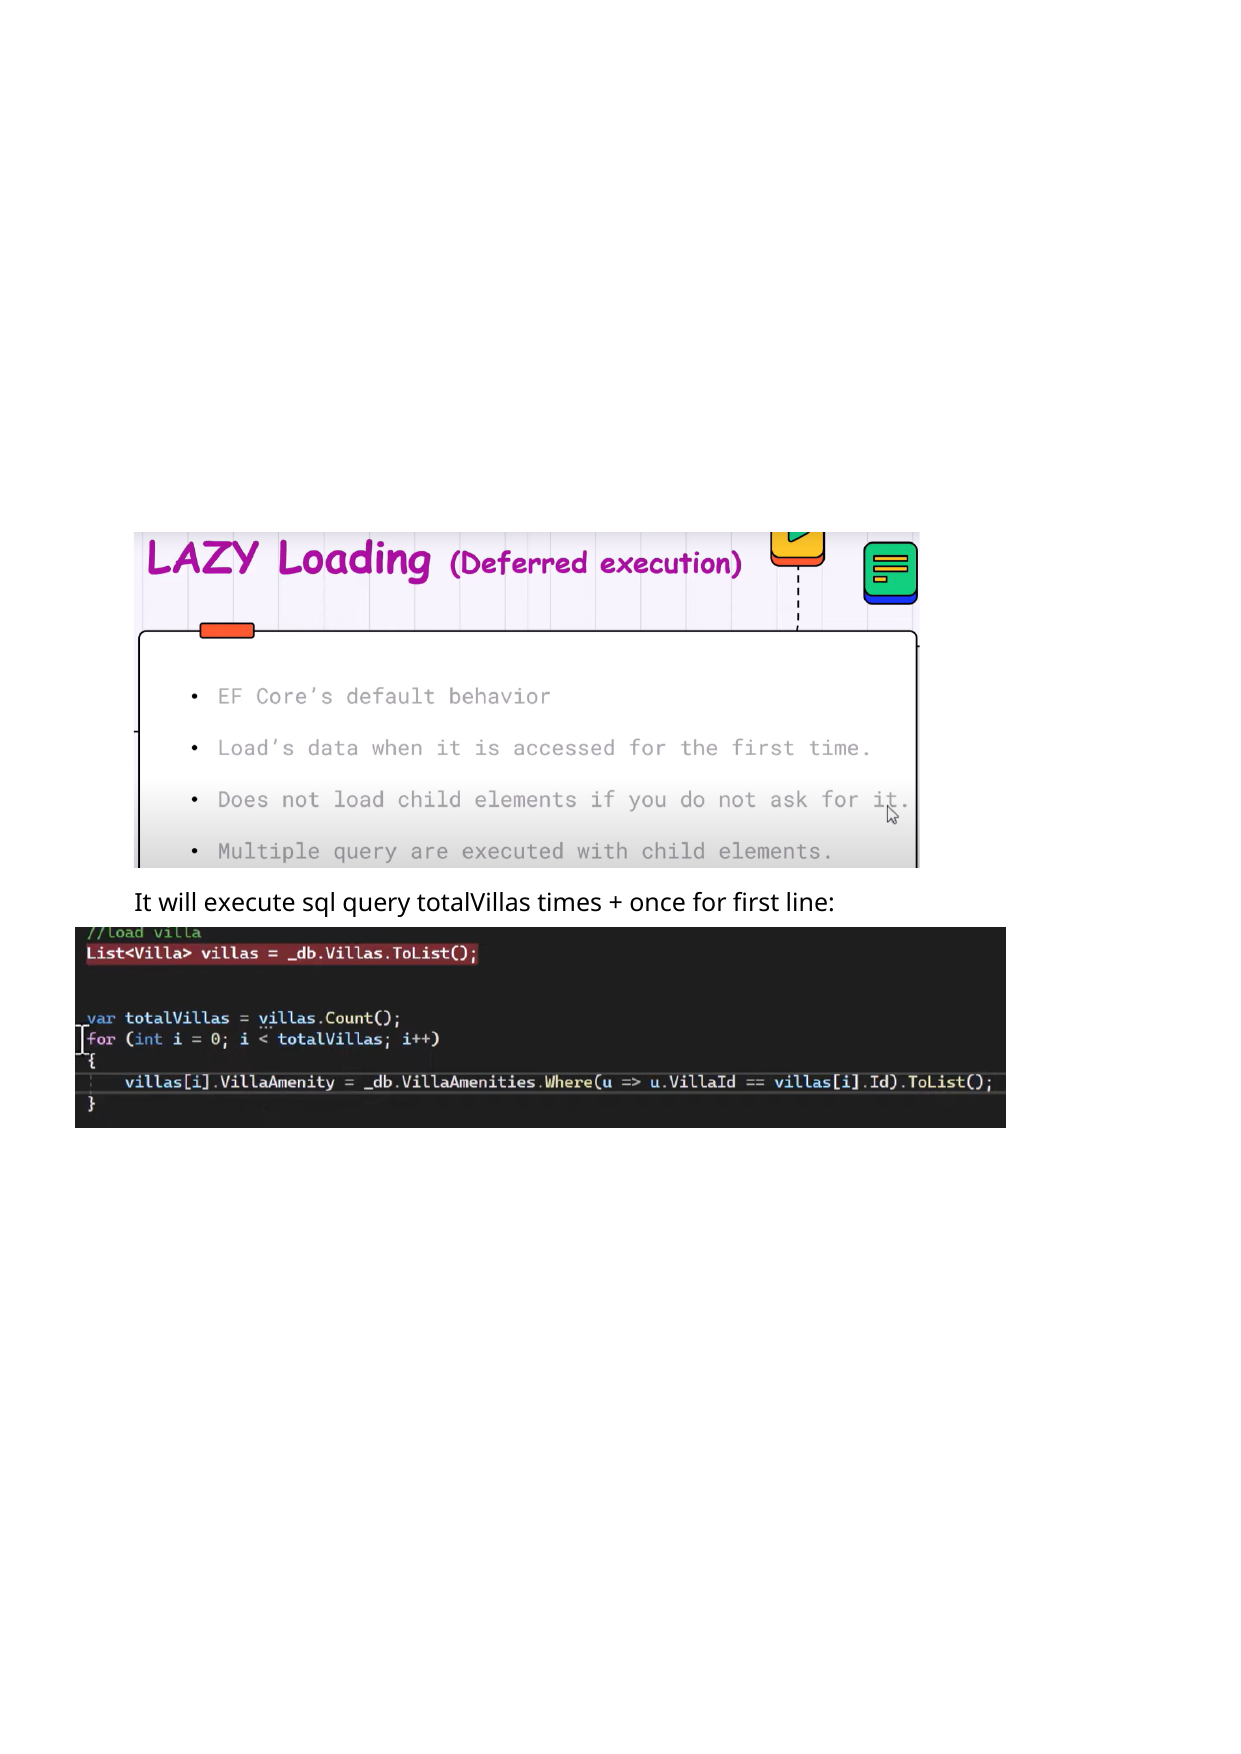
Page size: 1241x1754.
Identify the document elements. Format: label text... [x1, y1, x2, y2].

picture [133, 532, 920, 868]
picture [75, 927, 1006, 1128]
